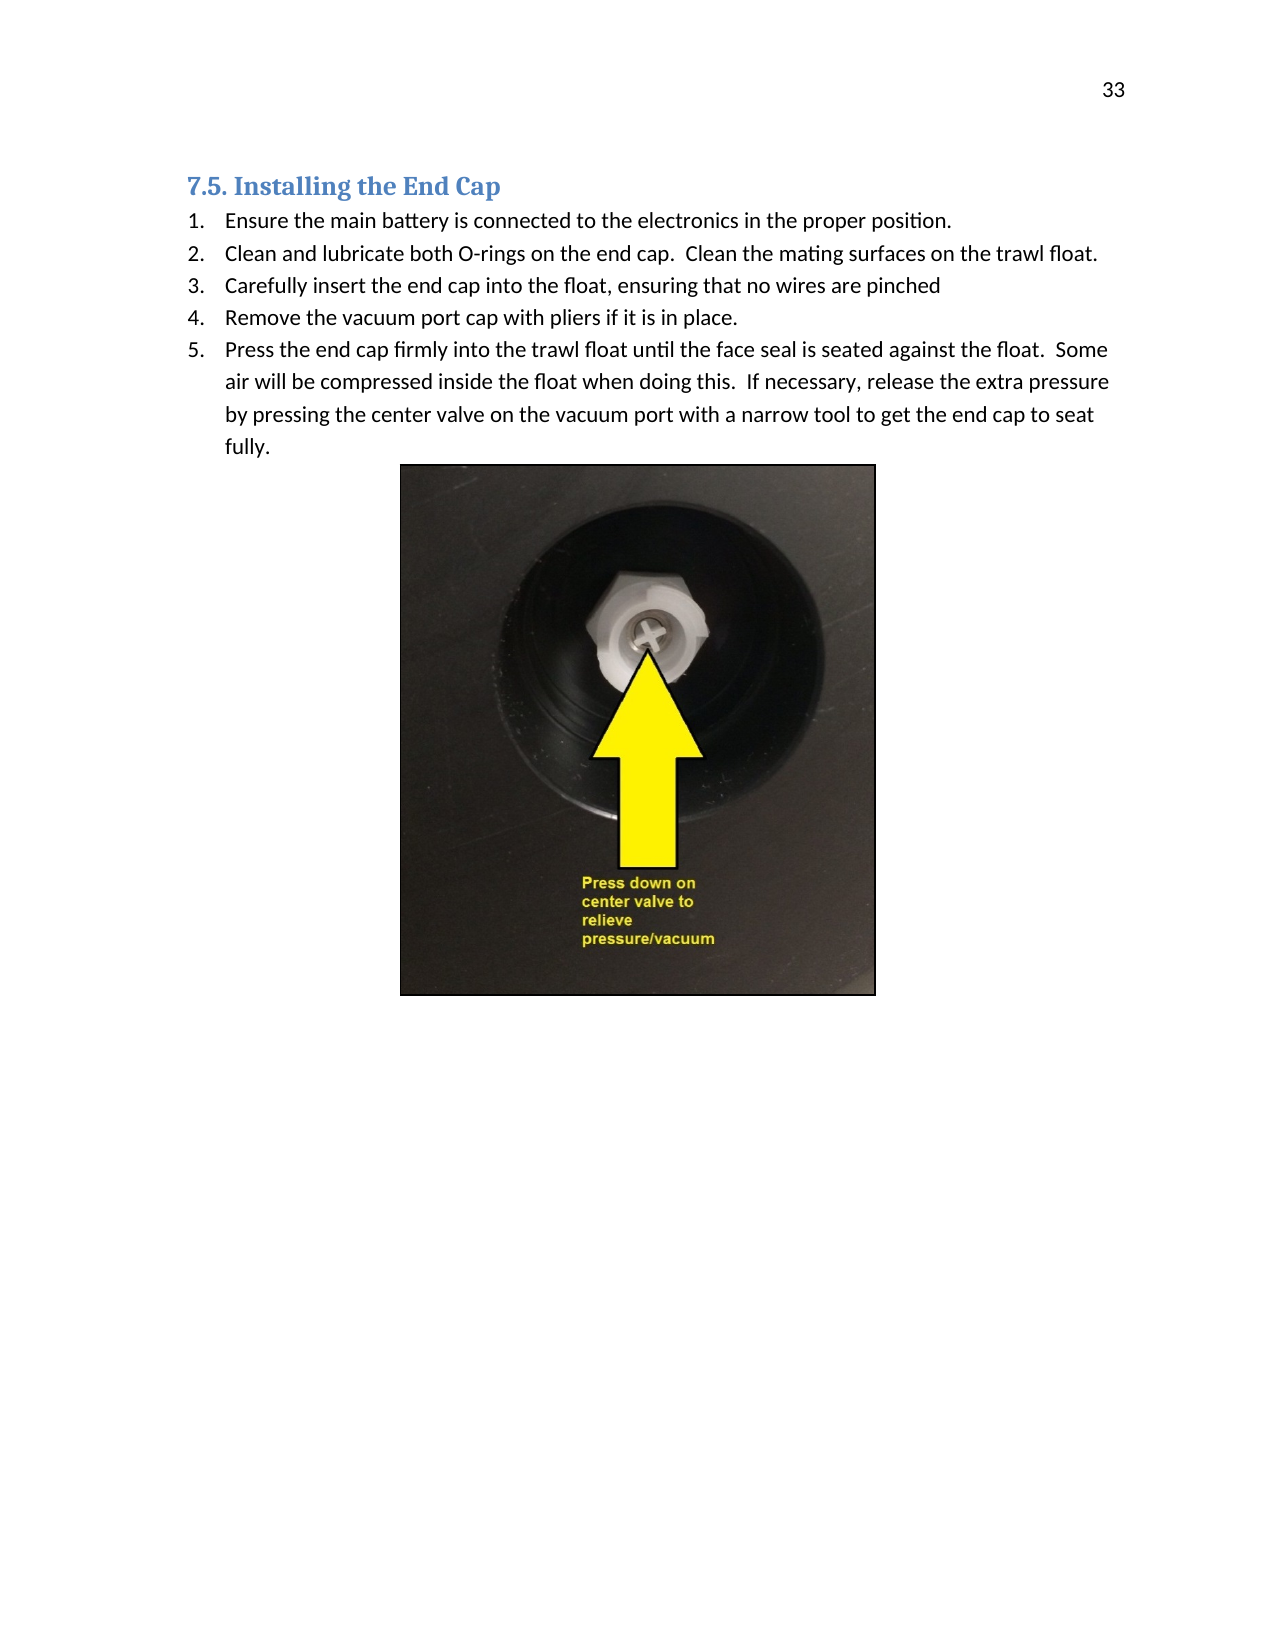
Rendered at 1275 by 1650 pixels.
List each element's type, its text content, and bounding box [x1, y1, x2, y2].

list Ensure the main battery is connected to the electronics in the proper position. [187, 207, 1125, 234]
list Clean and lubricate both O-rings on the end cap. Clean the mating surfaces on the trawl float. [187, 239, 1125, 267]
list Carefully insert the end cap into the float, ensuring that no wires are pinched [187, 271, 1125, 299]
list Press the end cap firmly into the trawl float until the face seal is seated against the float. Some air will be compressed inside the float when doing this. If necessary, release the extra pressure by pressing the center valve on the vacuum port with a narrow tool to get the end cap to seat fully. [187, 335, 1125, 460]
picture [401, 466, 874, 994]
list Remove the vacuum port cap with pliers if it is in place. [187, 303, 1125, 331]
subtitle Installing the End Cap [187, 171, 1125, 202]
